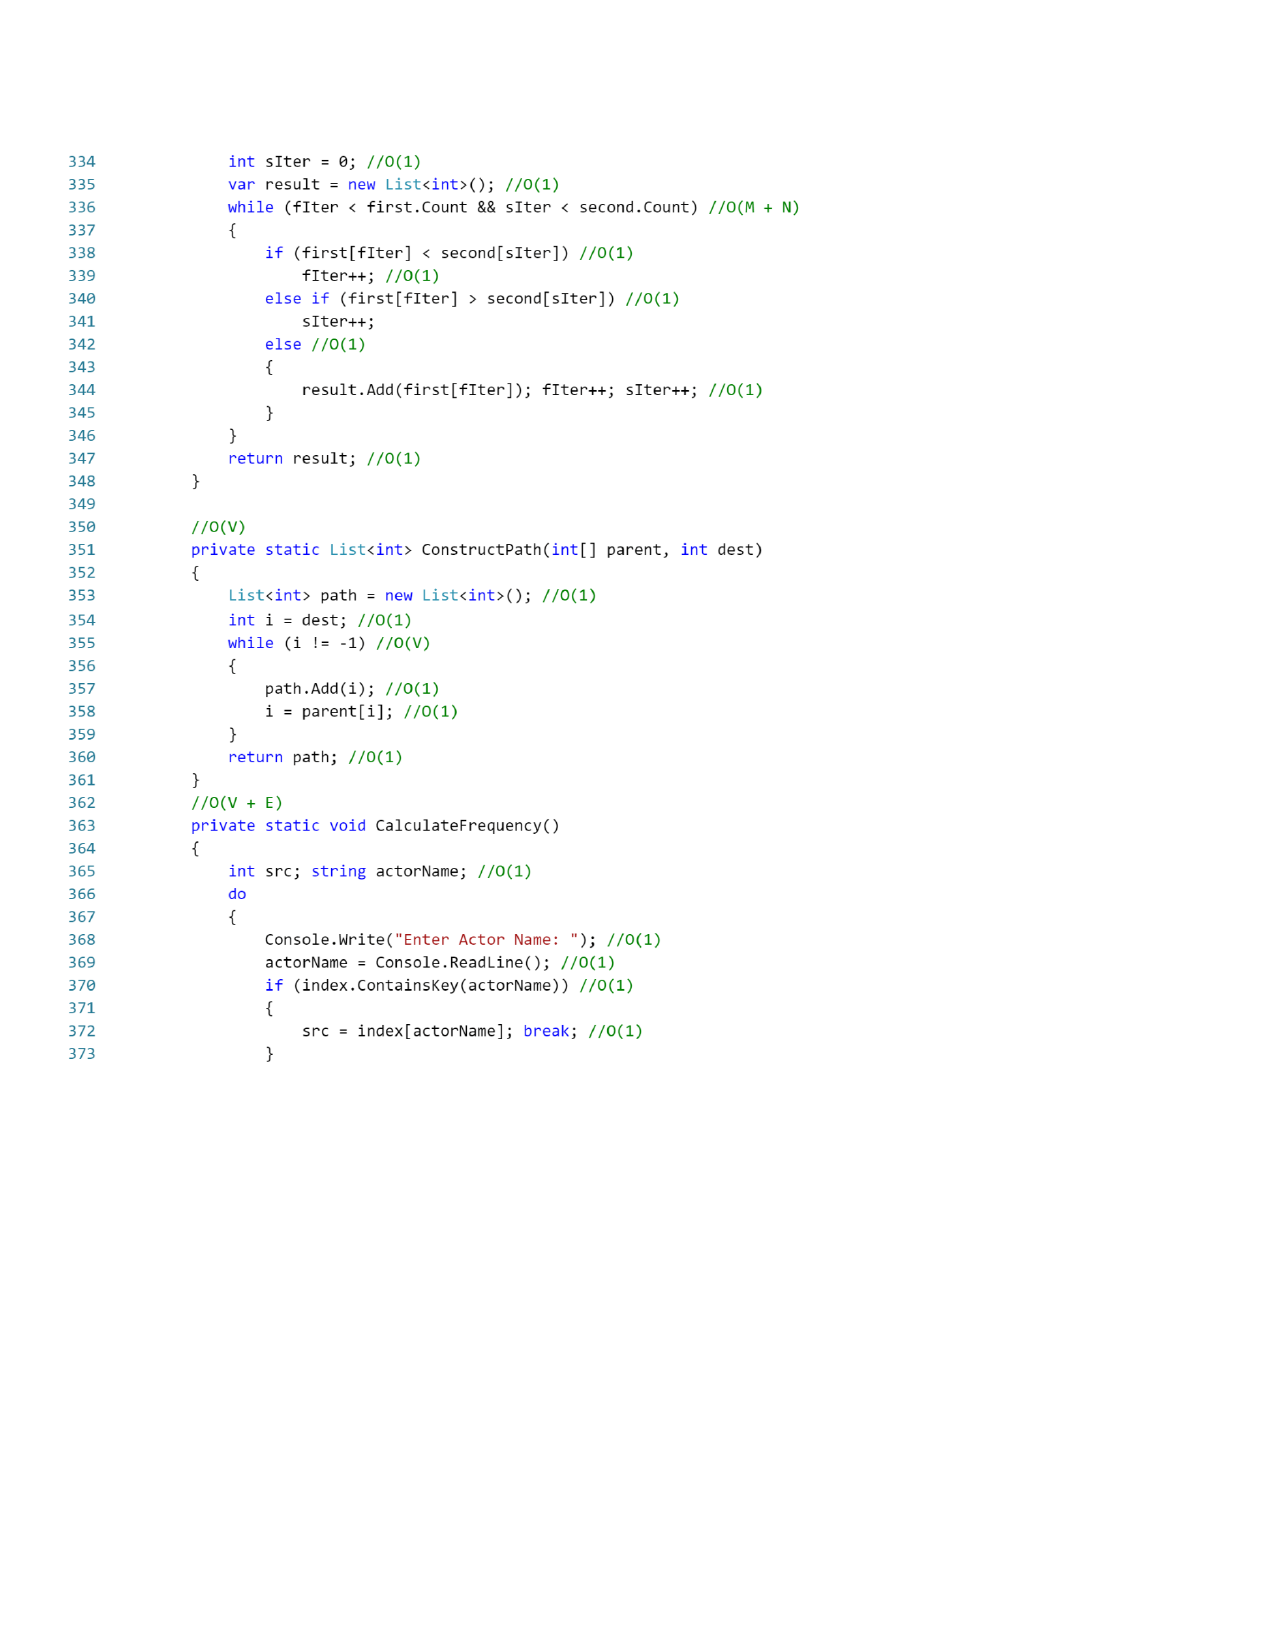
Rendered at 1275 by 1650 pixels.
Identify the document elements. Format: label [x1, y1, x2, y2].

picture [46, 150, 1247, 605]
picture [46, 607, 1247, 1064]
